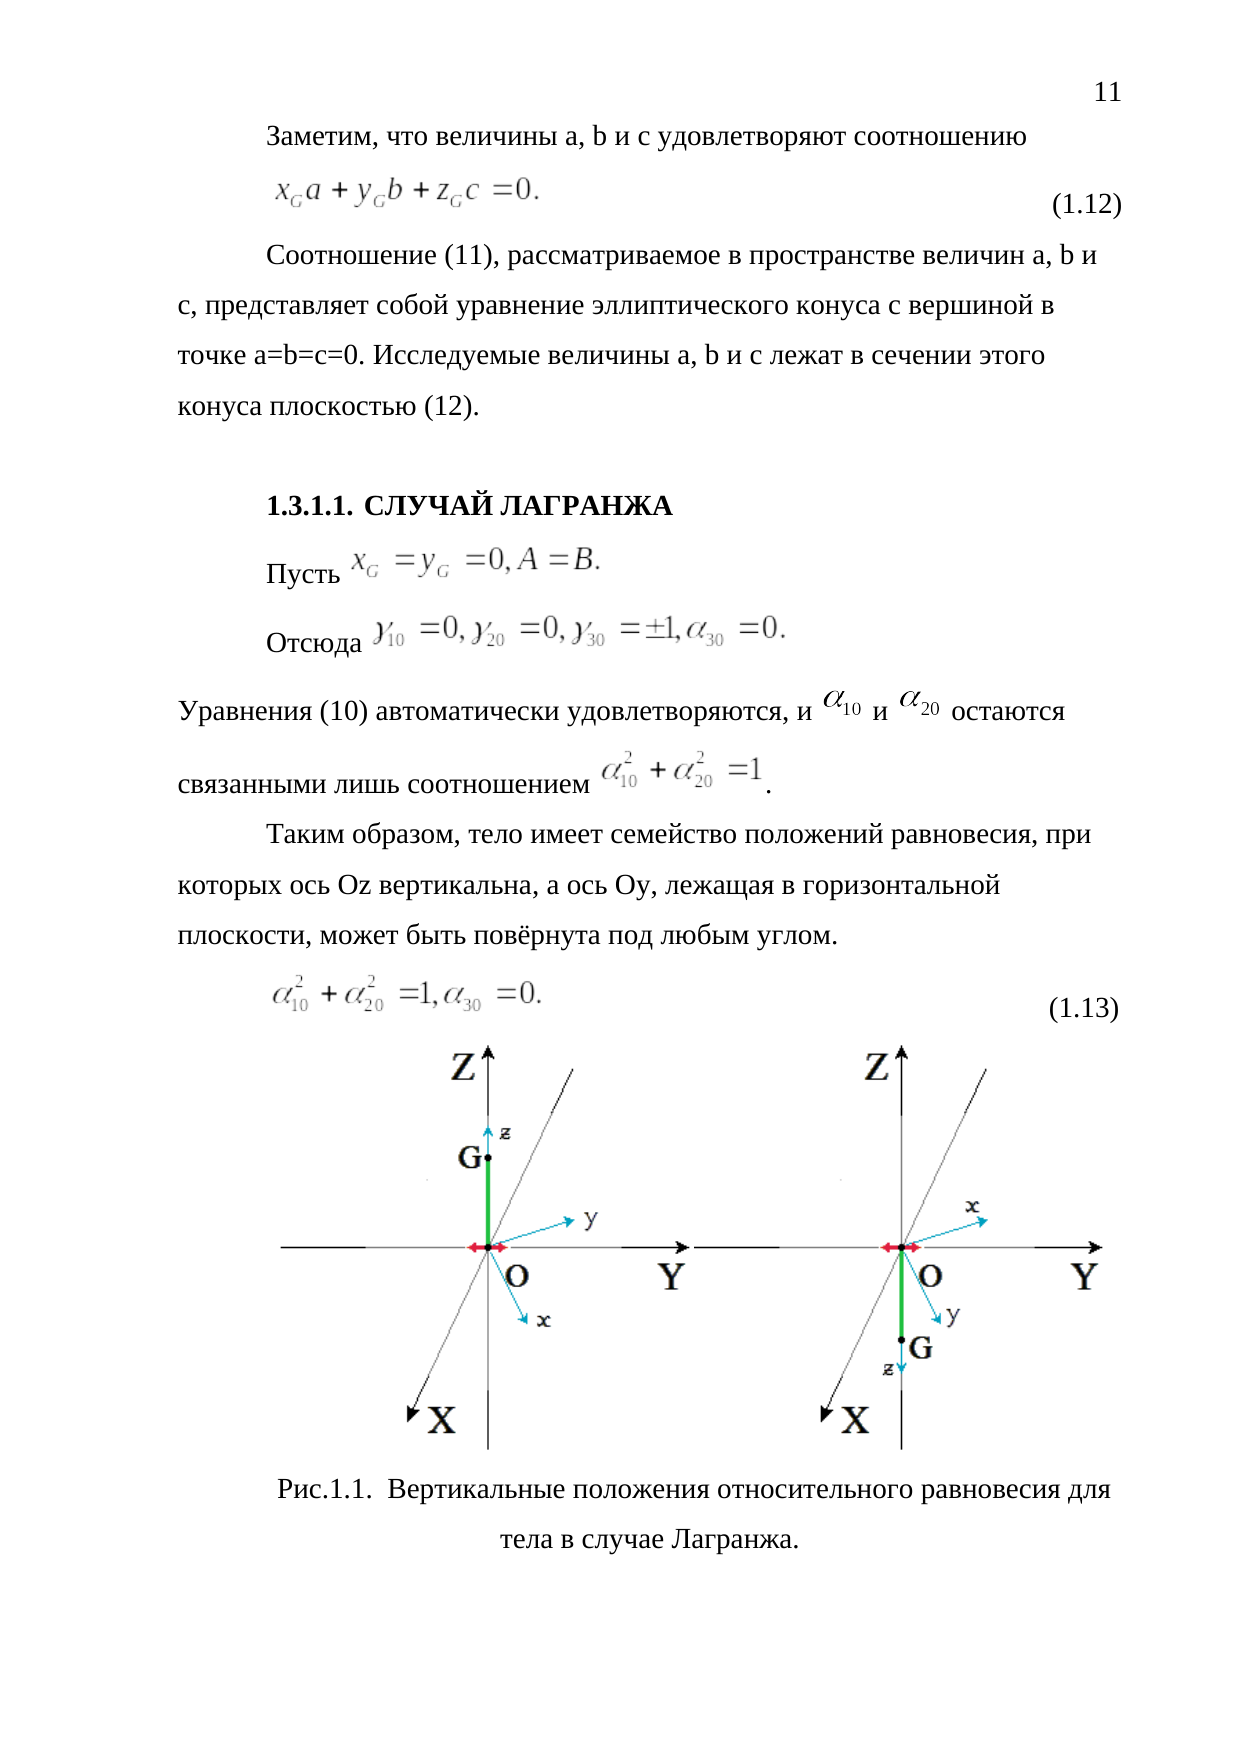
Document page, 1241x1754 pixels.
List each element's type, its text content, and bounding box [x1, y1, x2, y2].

list СЛУЧАЙ ЛАГРАНЖА [266, 488, 1122, 522]
text (1.12) [177, 168, 1122, 220]
text Пусть [177, 539, 1122, 590]
text Рис.1.1. Вертикальные положения относительного равновесия для тела в случае Лагранжа. [177, 1471, 1122, 1555]
text Заметим, что величины a, b и c удовлетворяют соотношению [177, 118, 1122, 152]
text Соотношение (11), рассматриваемое в пространстве величин a, b и c, представляет собой уравнение эллиптического конуса с вершиной в точке a=b=c=0. Исследуемые величины a, b и c лежат в сечении этого конуса плоскостью (12). [177, 237, 1122, 421]
text Уравнения (10) автоматически удовлетворяются, и и остаются связанными лишь соотношением . [177, 675, 1122, 800]
text Таким образом, тело имеет семейство положений равновесия, при которых ось Oz вертикальна, а ось Oy, лежащая в горизонтальной плоскости, может быть повёрнута под любым углом. [177, 817, 1122, 951]
text (1.13) [177, 968, 1122, 1024]
picture [280, 1040, 1108, 1454]
text Отсюда [177, 607, 1122, 658]
